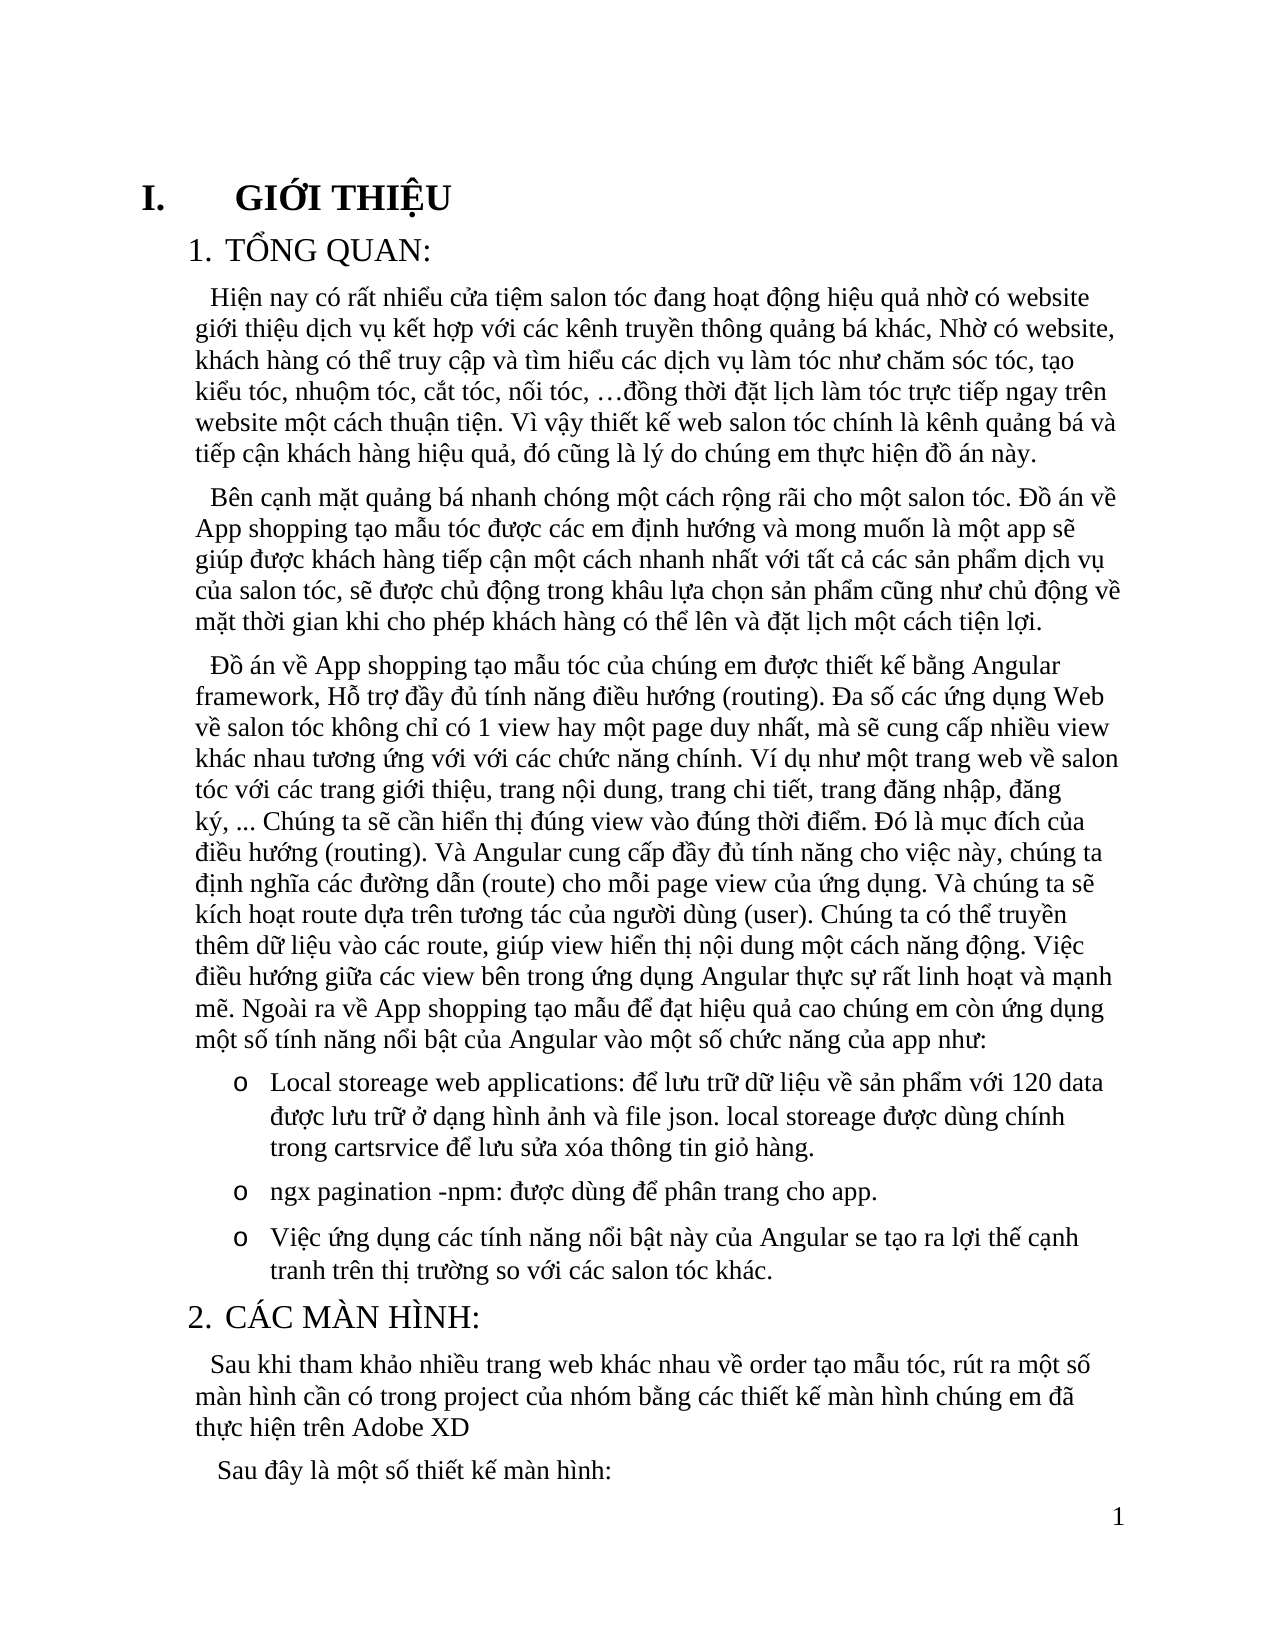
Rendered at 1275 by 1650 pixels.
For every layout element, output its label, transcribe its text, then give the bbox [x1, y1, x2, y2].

subtitle GIỚI THIỆU [165, 175, 1125, 218]
text Đồ án về App shopping tạo mẫu tóc của chúng em được thiết kế bằng Angular framework, Hỗ trợ đầy đủ tính năng điều hướng (routing). Đa số các ứng dụng Web về salon tóc không chỉ có 1 view hay một page duy nhất, mà sẽ cung cấp nhiều view khác nhau tương ứng với với các chức năng chính. Ví dụ như một trang web về salon tóc với các trang giới thiệu, trang nội dung, trang chi tiết, trang đăng nhập, đăng ký, ... Chúng ta sẽ cần hiển thị đúng view vào đúng thời điểm. Đó là mục đích của điều hướng (routing). Và Angular cung cấp đầy đủ tính năng cho việc này, chúng ta định nghĩa các đường dẫn (route) cho mỗi page view của ứng dụng. Và chúng ta sẽ kích hoạt route dựa trên tương tác của người dùng (user). Chúng ta có thể truyền thêm dữ liệu vào các route, giúp view hiển thị nội dung một cách năng động. Việc điều hướng giữa các view bên trong ứng dụng Angular thực sự rất linh hoạt và mạnh mẽ. Ngoài ra về App shopping tạo mẫu để đạt hiệu quả cao chúng em còn ứng dụng một số tính năng nổi bật của Angular vào một số chức năng của app như: [195, 649, 1125, 1054]
list Việc ứng dụng các tính năng nổi bật này của Angular se tạo ra lợi thế cạnh tranh trên thị trường so với các salon tóc khác. [232, 1221, 1125, 1285]
list ngx pagination -npm: được dùng để phân trang cho app. [232, 1175, 1125, 1208]
list Local storeage web applications: để lưu trữ dữ liệu về sản phẩm với 120 data được lưu trữ ở dạng hình ảnh và file json. local storeage được dùng chính trong cartsrvice để lưu sửa xóa thông tin giỏ hàng. [232, 1066, 1125, 1162]
subtitle Các màn hình: [187, 1298, 1125, 1336]
text Sau khi tham khảo nhiều trang web khác nhau về order tạo mẫu tóc, rút ra một số màn hình cần có trong project của nhóm bằng các thiết kế màn hình chúng em đã thực hiện trên Adobe XD [195, 1348, 1125, 1442]
text Bên cạnh mặt quảng bá nhanh chóng một cách rộng rãi cho một salon tóc. Đồ án về App shopping tạo mẫu tóc được các em định hướng và mong muốn là một app sẽ giúp được khách hàng tiếp cận một cách nhanh nhất với tất cả các sản phẩm dịch vụ của salon tóc, sẽ được chủ động trong khâu lựa chọn sản phẩm cũng như chủ động về mặt thời gian khi cho phép khách hàng có thể lên và đặt lịch một cách tiện lợi. [195, 481, 1125, 637]
subtitle Tổng quan: [187, 231, 1125, 269]
text Sau đây là một số thiết kế màn hình: [195, 1454, 1125, 1486]
text Hiện nay có rất nhiểu cửa tiệm salon tóc đang hoạt động hiệu quả nhờ có website giới thiệu dịch vụ kết hợp với các kênh truyền thông quảng bá khác, Nhờ có website, khách hàng có thể truy cập và tìm hiểu các dịch vụ làm tóc như chăm sóc tóc, tạo kiểu tóc, nhuộm tóc, cắt tóc, nối tóc, …đồng thời đặt lịch làm tóc trực tiếp ngay trên website một cách thuận tiện. Vì vậy thiết kế web salon tóc chính là kênh quảng bá và tiếp cận khách hàng hiệu quả, đó cũng là lý do chúng em thực hiện đồ án này. [195, 281, 1125, 468]
